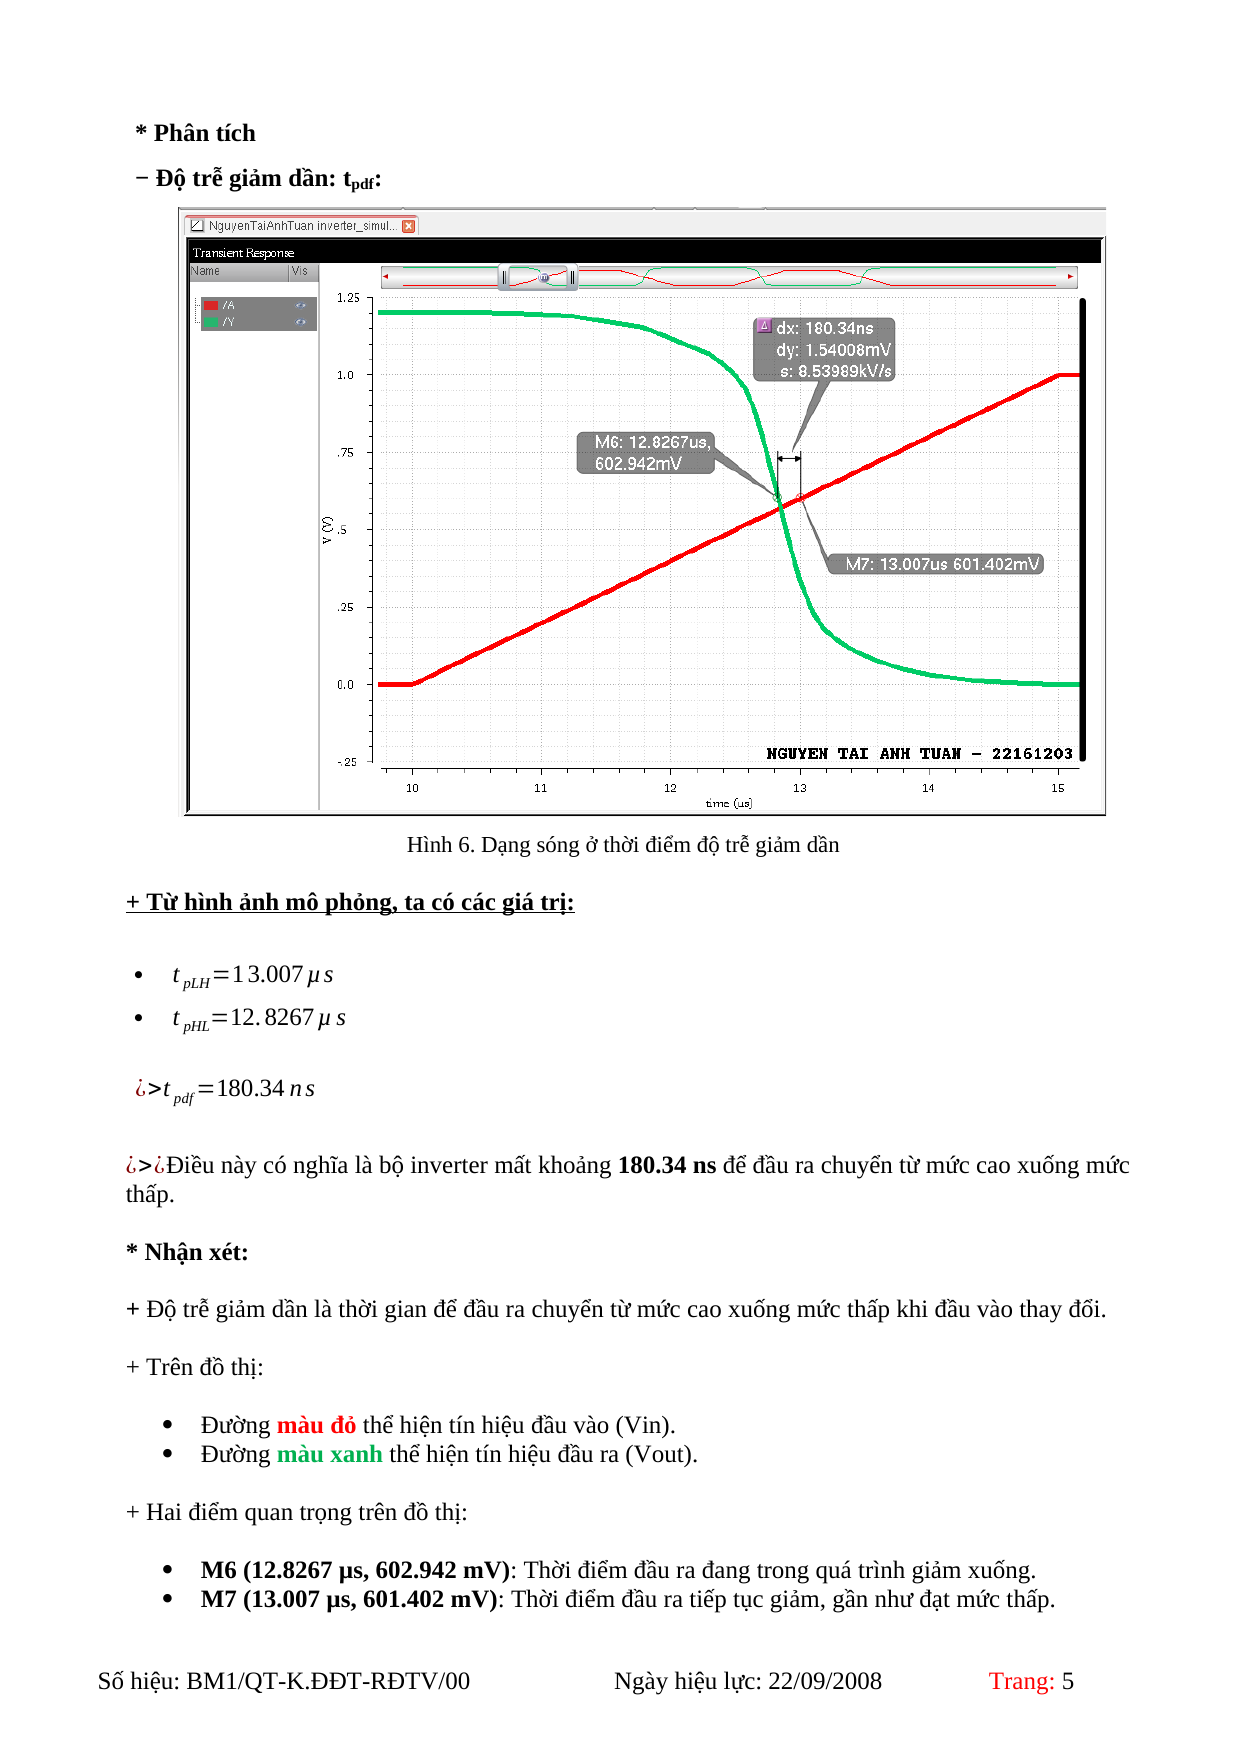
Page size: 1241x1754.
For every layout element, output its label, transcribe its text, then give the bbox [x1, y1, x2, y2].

text − Độ trễ giảm dần: tpdf: [135, 161, 1149, 192]
text Điều này có nghĩa là bộ inverter mất khoảng 180.34 ns để đầu ra chuyển từ mức cao xuống mức thấp. [126, 1150, 1149, 1207]
text + Từ hình ảnh mô phỏng, ta có các giá trị: [126, 887, 1149, 915]
list Đường màu đỏ thể hiện tín hiệu đầu vào (Vin). [163, 1410, 1149, 1439]
list Đường màu xanh thể hiện tín hiệu đầu ra (Vout). [163, 1439, 1149, 1468]
text + Độ trễ giảm dần là thời gian để đầu ra chuyển từ mức cao xuống mức thấp khi đầu vào thay đổi. [126, 1294, 1149, 1323]
text + Trên đồ thị: [126, 1352, 1149, 1381]
text * Nhận xét: [126, 1237, 1149, 1265]
text * Phân tích [135, 118, 1149, 147]
list M7 (13.007 µs, 601.402 mV): Thời điểm đầu ra tiếp tục giảm, gần như đạt mức thấp. [163, 1584, 1149, 1612]
list M6 (12.8267 µs, 602.942 mV): Thời điểm đầu ra đang trong quá trình giảm xuống. [163, 1555, 1149, 1584]
text + Hai điểm quan trọng trên đồ thị: [126, 1497, 1149, 1526]
text Hình 6. Dạng sóng ở thời điểm độ trễ giảm dần [97, 831, 1149, 857]
picture [178, 207, 1107, 817]
